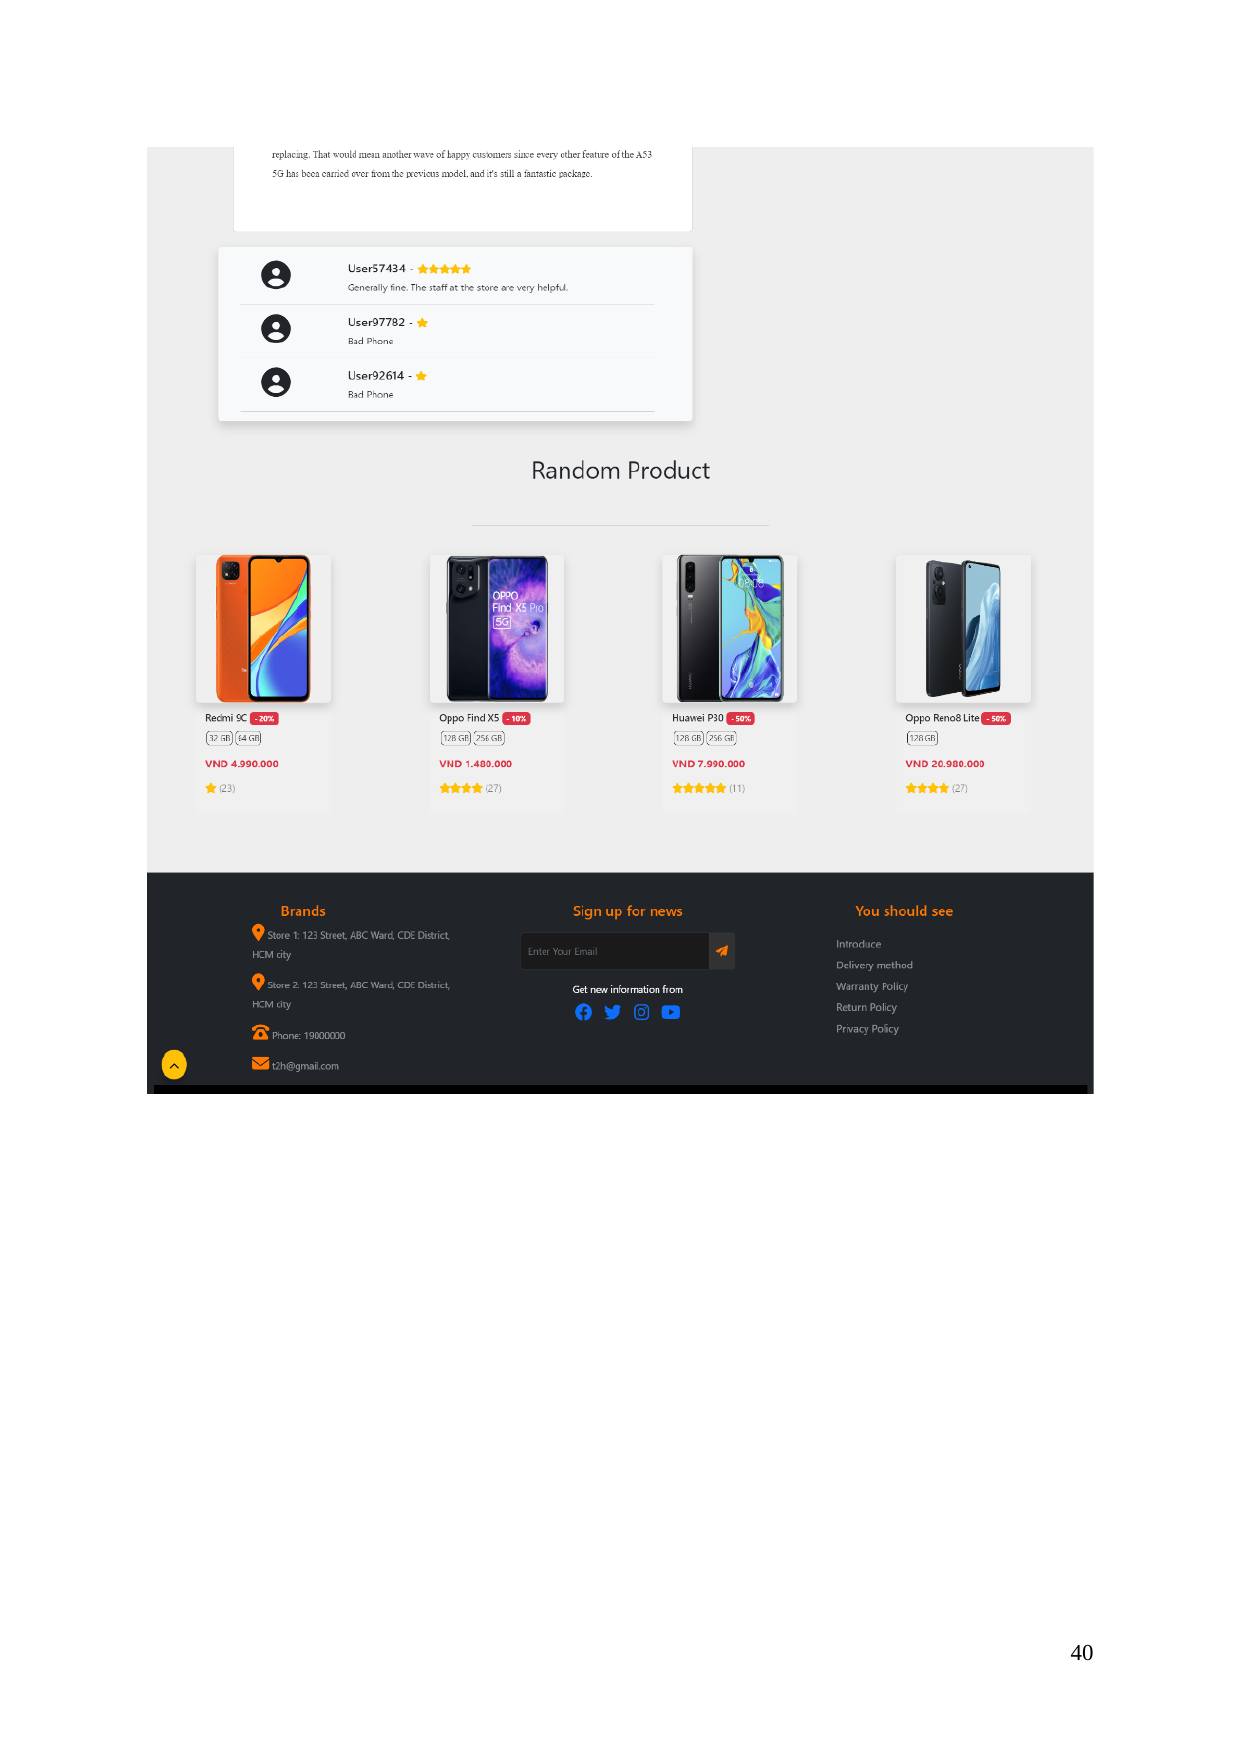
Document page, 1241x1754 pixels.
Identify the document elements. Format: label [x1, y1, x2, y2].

picture [147, 147, 1094, 1094]
